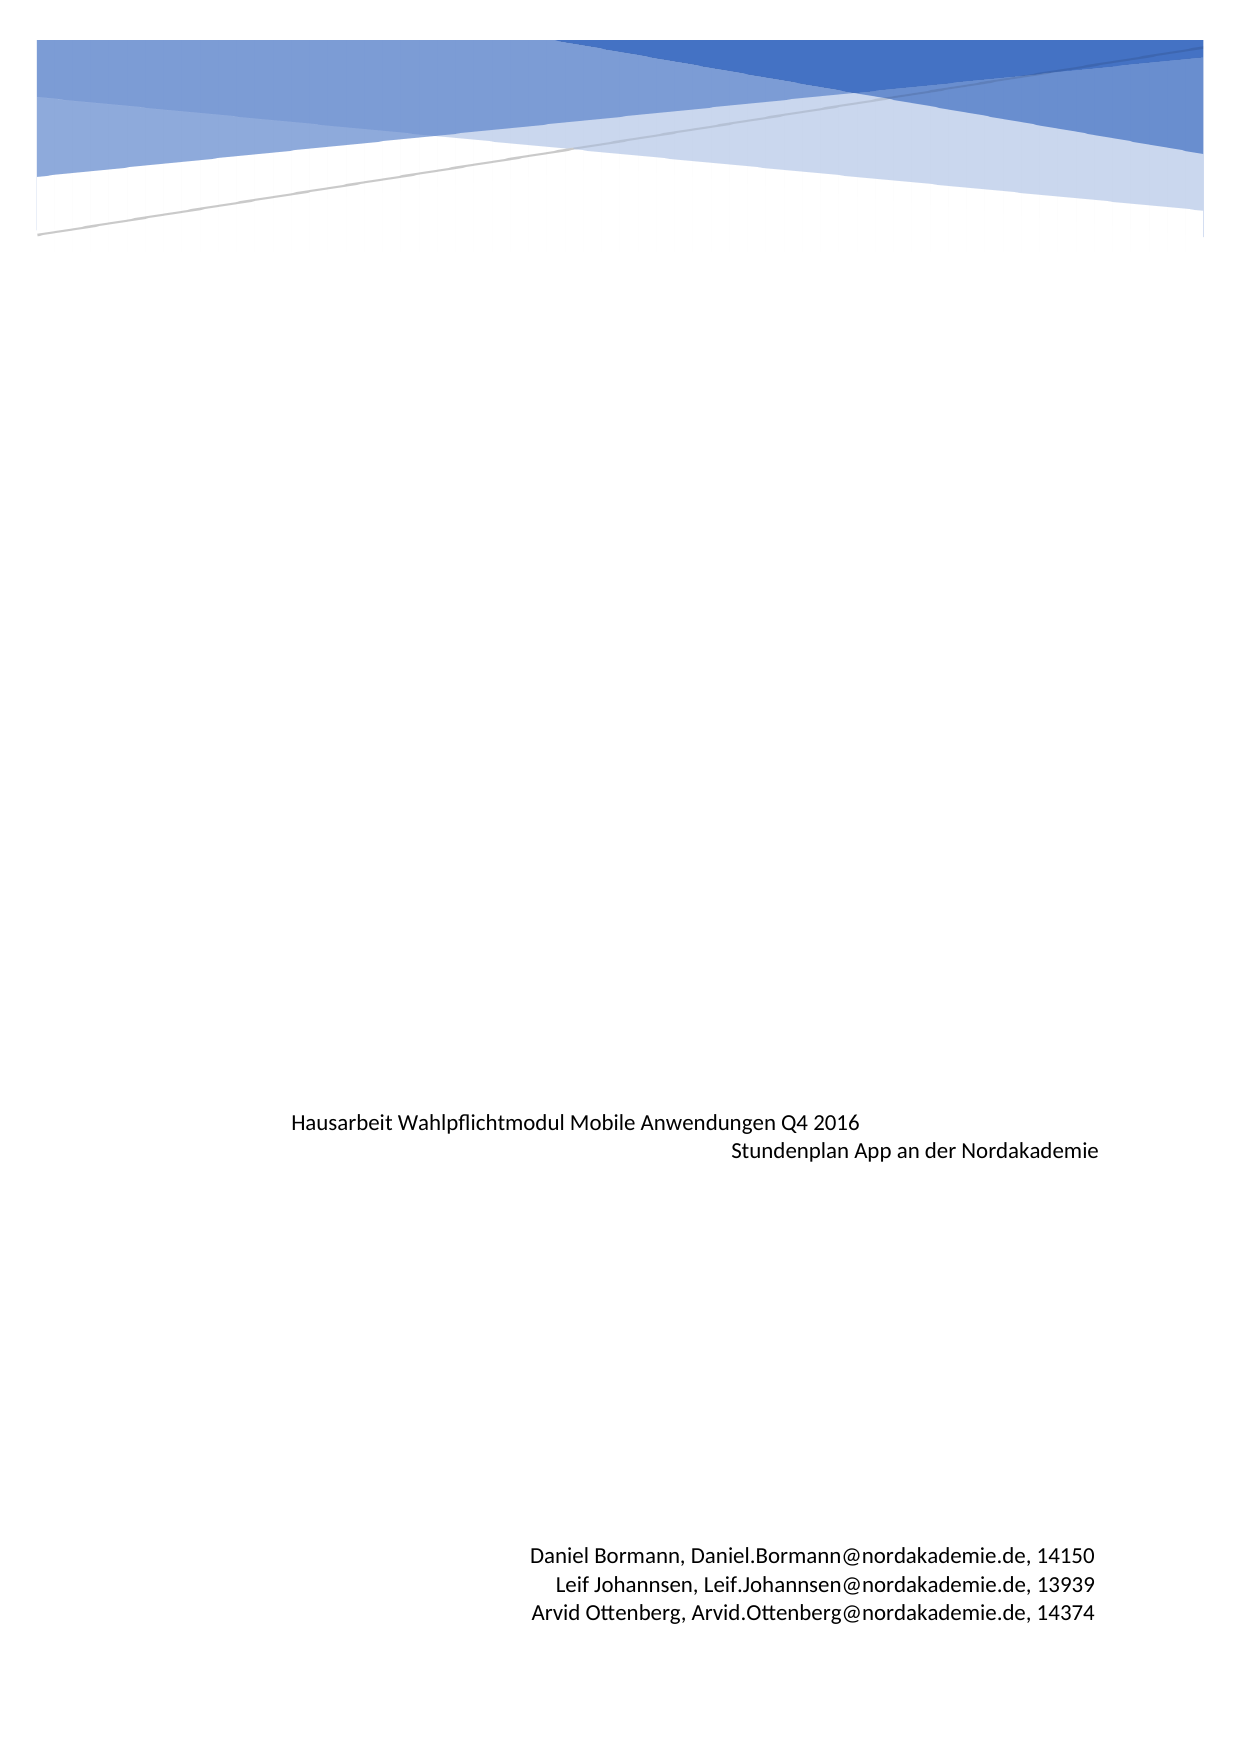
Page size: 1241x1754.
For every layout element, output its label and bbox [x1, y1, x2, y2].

picture [36, 40, 1204, 252]
